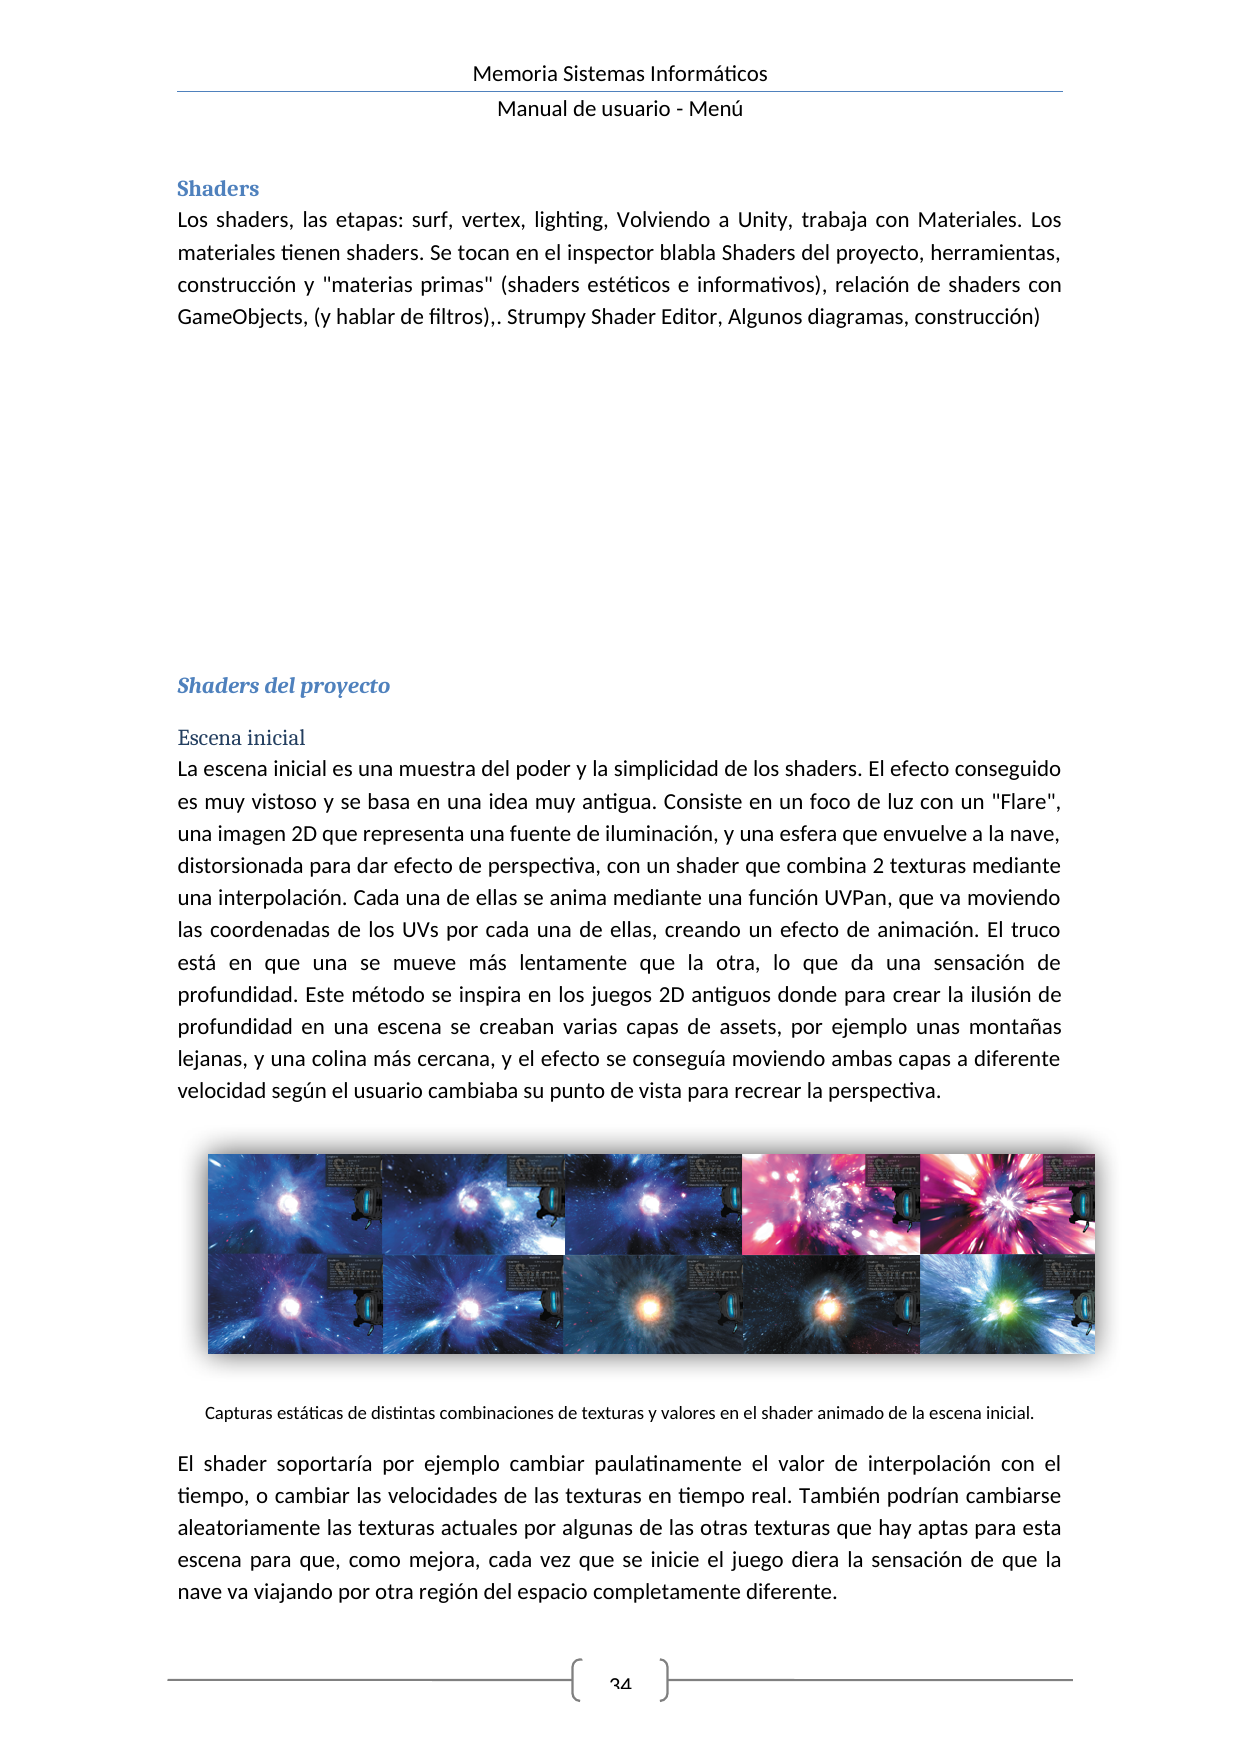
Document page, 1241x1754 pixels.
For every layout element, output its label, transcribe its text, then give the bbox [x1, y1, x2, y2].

text La escena inicial es una muestra del poder y la simplicidad de los shaders. El efecto conseguido es muy vistoso y se basa en una idea muy antigua. Consiste en un foco de luz con un "Flare", una imagen 2D que representa una fuente de iluminación, y una esfera que envuelve a la nave, distorsionada para dar efecto de perspectiva, con un shader que combina 2 texturas mediante una interpolación. Cada una de ellas se anima mediante una función UVPan, que va moviendo las coordenadas de los UVs por cada una de ellas, creando un efecto de animación. El truco está en que una se mueve más lentamente que la otra, lo que da una sensación de profundidad. Este método se inspira en los juegos 2D antiguos donde para crear la ilusión de profundidad en una escena se creaban varias capas de assets, por ejemplo unas montañas lejanas, y una colina más cercana, y el efecto se conseguía moviendo ambas capas a diferente velocidad según el usuario cambiaba su punto de vista para recrear la perspectiva. [177, 754, 1063, 1104]
text Los shaders, las etapas: surf, vertex, lighting, Volviendo a Unity, trabaja con Materiales. Los materiales tienen shaders. Se tocan en el inspector blabla Shaders del proyecto, herramientas, construcción y "materias primas" (shaders estéticos e informativos), relación de shaders con GameObjects, (y hablar de filtros),. Strumpy Shader Editor, Algunos diagramas, construcción) [177, 206, 1063, 330]
subtitle Escena inicial [177, 724, 1063, 751]
text Capturas estáticas de distintas combinaciones de texturas y valores en el shader animado de la escena inicial. [177, 1401, 1063, 1424]
subtitle Shaders del proyecto [177, 673, 1063, 700]
subtitle Shaders [177, 175, 1063, 202]
picture [208, 1154, 1095, 1354]
text El shader soportaría por ejemplo cambiar paulatinamente el valor de interpolación con el tiempo, o cambiar las velocidades de las texturas en tiempo real. También podrían cambiarse aleatoriamente las texturas actuales por algunas de las otras texturas que hay aptas para esta escena para que, como mejora, cada vez que se inicie el juego diera la sensación de que la nave va viajando por otra región del espacio completamente diferente. [177, 1449, 1063, 1605]
